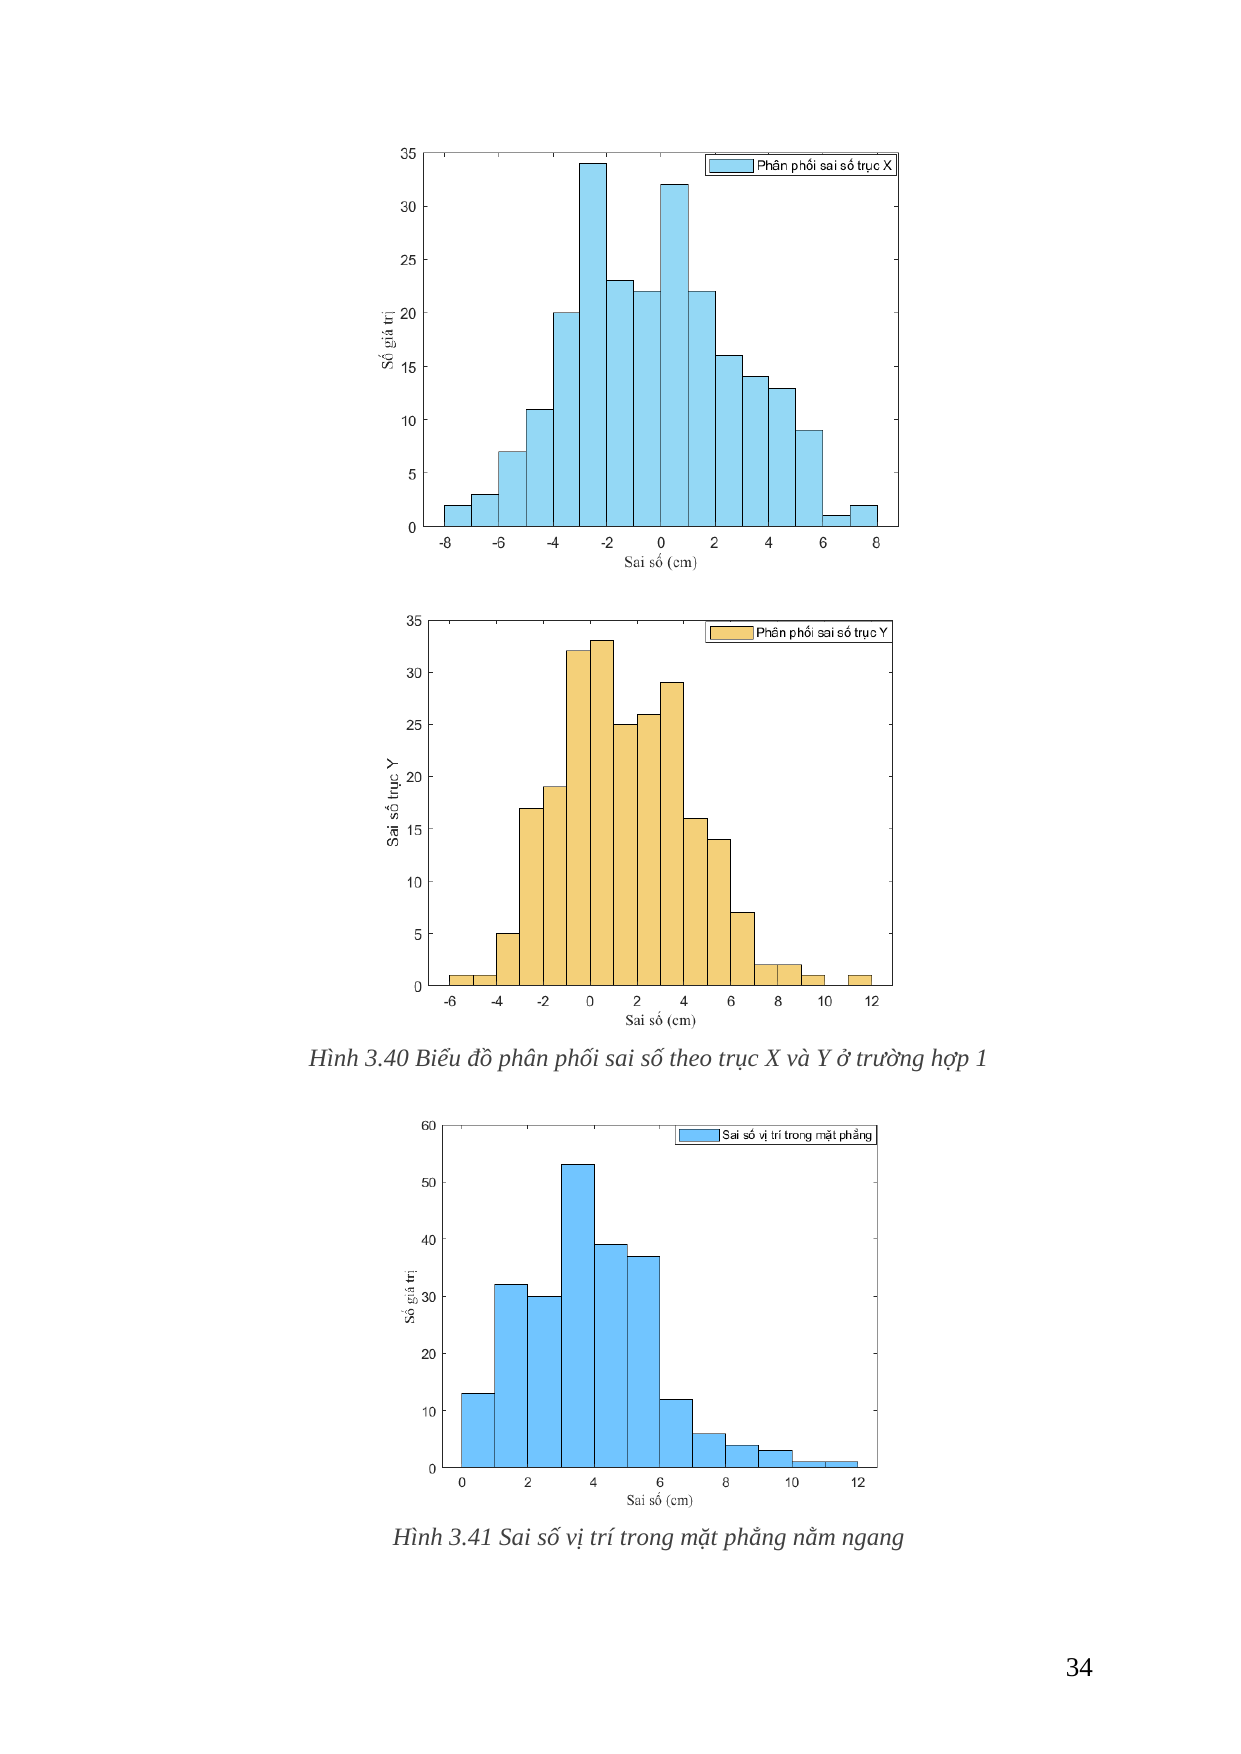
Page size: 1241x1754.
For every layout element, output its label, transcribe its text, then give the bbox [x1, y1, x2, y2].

picture [351, 586, 949, 1035]
picture [369, 1093, 930, 1514]
picture [343, 118, 956, 577]
